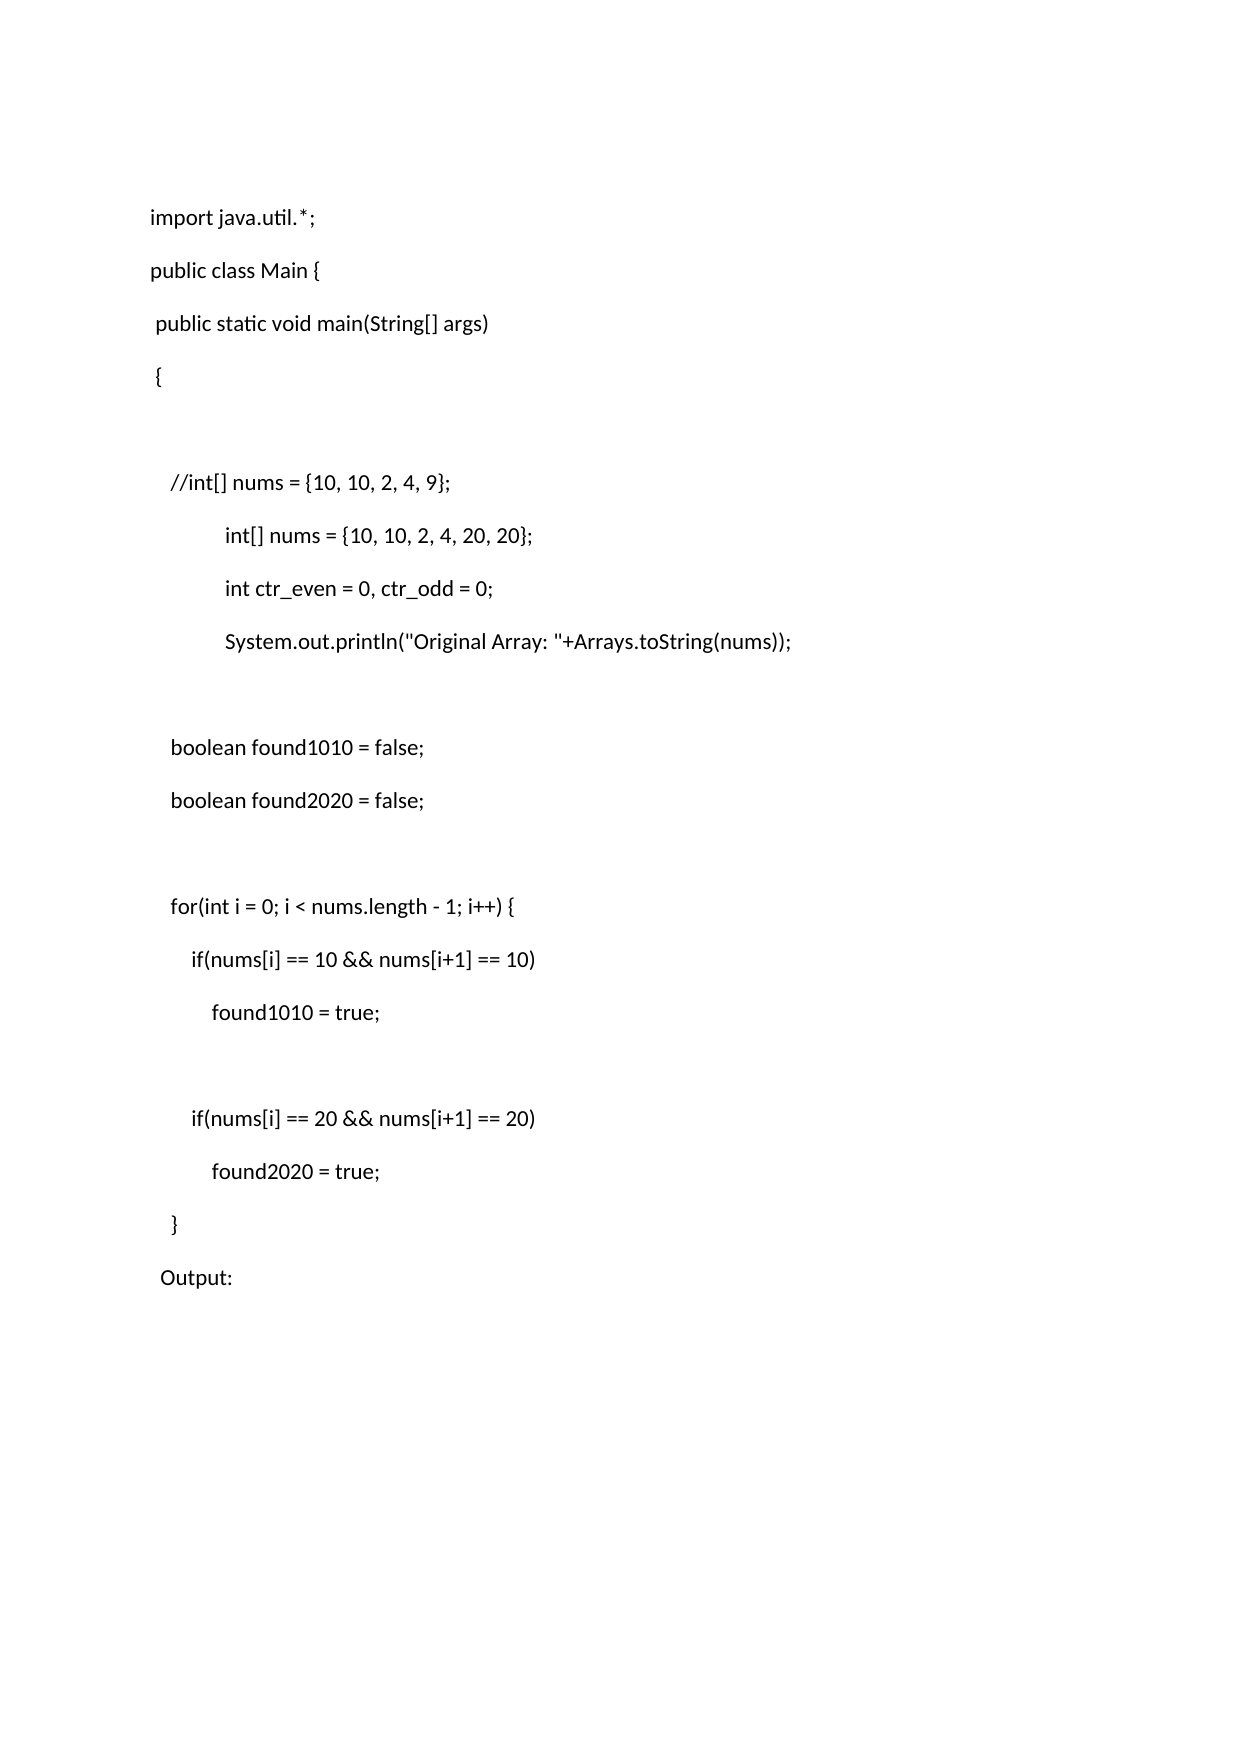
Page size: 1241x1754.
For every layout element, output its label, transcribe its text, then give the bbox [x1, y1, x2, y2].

text found2020 = true; [150, 1157, 1090, 1185]
text if(nums[i] == 20 && nums[i+1] == 20) [150, 1104, 1090, 1132]
text if(nums[i] == 10 && nums[i+1] == 10) [150, 945, 1090, 973]
text for(int i = 0; i < nums.length - 1; i++) { [150, 892, 1090, 920]
text public static void main(String[] args) [150, 309, 1090, 337]
text public class Main { [150, 256, 1090, 284]
text found1010 = true; [150, 998, 1090, 1026]
text boolean found1010 = false; [150, 733, 1090, 761]
text boolean found2020 = false; [150, 786, 1090, 814]
text Output: [150, 1263, 1090, 1291]
text { [150, 362, 1090, 390]
text //int[] nums = {10, 10, 2, 4, 9}; [150, 468, 1090, 496]
text import java.util.*; [150, 203, 1090, 231]
text int[] nums = {10, 10, 2, 4, 20, 20}; [150, 521, 1090, 549]
text int ctr_even = 0, ctr_odd = 0; [150, 574, 1090, 602]
text System.out.println("Original Array: "+Arrays.toString(nums)); [150, 627, 1090, 655]
text } [150, 1210, 1090, 1238]
